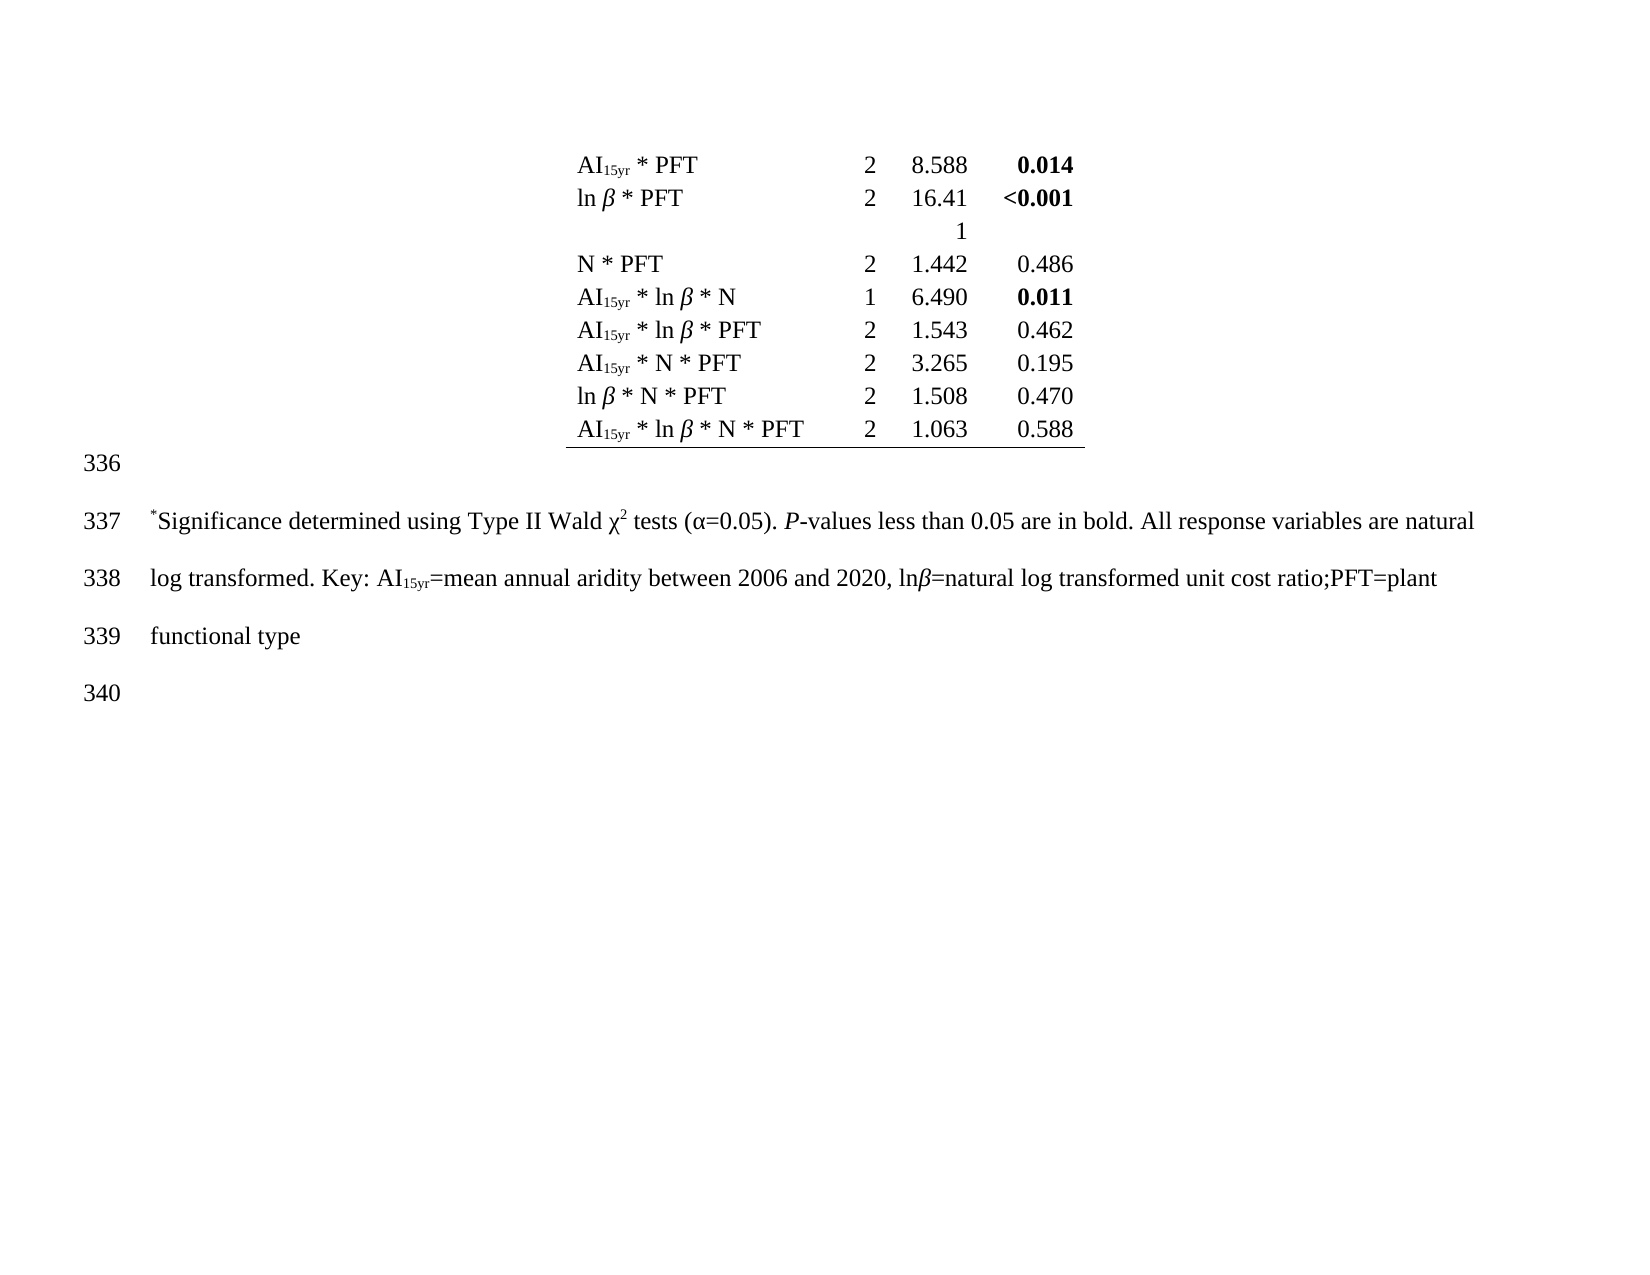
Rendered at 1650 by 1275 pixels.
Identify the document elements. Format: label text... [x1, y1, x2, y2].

text *Significance determined using Type II Wald χ2 tests (α=0.05). P-values less than 0.05 are in bold. All response variables are natural log transformed. Key: AI15yr=mean annual aridity between 2006 and 2020, lnβ=natural log transformed unit cost ratio;PFT=plant functional type [150, 506, 1500, 649]
table_cell 0.470 [979, 381, 1084, 414]
table_cell N * PFT [566, 249, 832, 282]
table_cell 1.063 [888, 414, 979, 447]
table_cell <0.001 [979, 183, 1084, 249]
table_cell AI15yr * ln β * N * PFT [566, 414, 832, 447]
table_cell 0.011 [979, 282, 1084, 315]
table_cell AI15yr * ln β * N [566, 282, 832, 315]
table_cell 2 [832, 249, 888, 282]
table_cell 0.588 [979, 414, 1084, 447]
table_cell 2 [832, 348, 888, 381]
table_cell 0.462 [979, 315, 1084, 348]
table_cell 0.486 [979, 249, 1084, 282]
table_cell AI15yr * N * PFT [566, 348, 832, 381]
table_cell 2 [832, 414, 888, 447]
table_cell 8.588 [888, 150, 979, 183]
table_cell 2 [832, 150, 888, 183]
table_cell 3.265 [888, 348, 979, 381]
table_cell 1.442 [888, 249, 979, 282]
table_cell 16.411 [888, 183, 979, 249]
table_cell 2 [832, 183, 888, 249]
table_cell 2 [832, 381, 888, 414]
table_cell 1.543 [888, 315, 979, 348]
table_cell ln β * PFT [566, 183, 832, 249]
table_cell AI15yr * ln β * PFT [566, 315, 832, 348]
table_cell ln β * N * PFT [566, 381, 832, 414]
table_cell 2 [832, 315, 888, 348]
table_cell 0.195 [979, 348, 1084, 381]
table_cell 1.508 [888, 381, 979, 414]
table_cell 0.014 [979, 150, 1084, 183]
table_cell 6.490 [888, 282, 979, 315]
table_cell 1 [832, 282, 888, 315]
table_cell AI15yr * PFT [566, 150, 832, 183]
